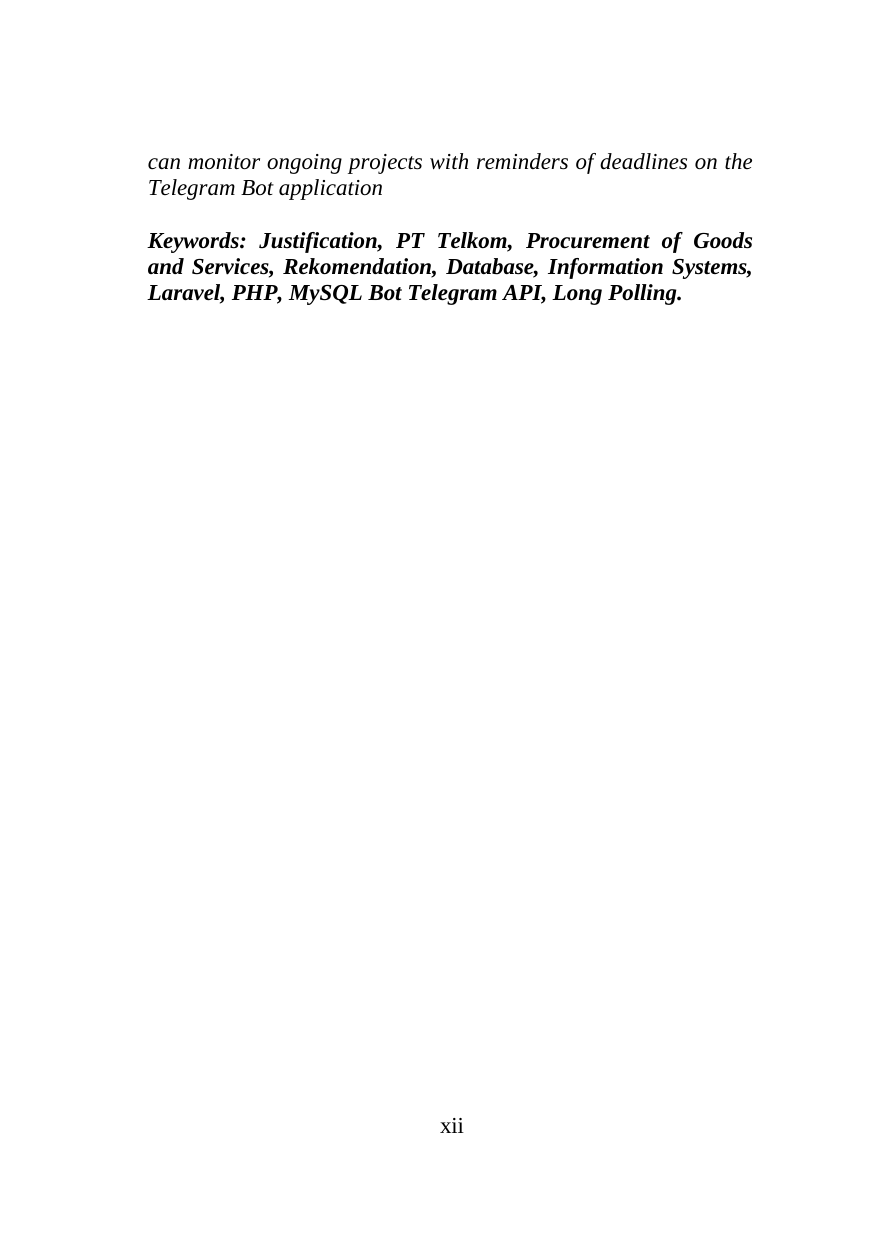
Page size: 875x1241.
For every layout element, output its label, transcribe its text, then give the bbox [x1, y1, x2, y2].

text Keywords: Justification, PT Telkom, Procurement of Goods and Services, Rekomendation, Database, Information Systems, Laravel, PHP, MySQL Bot Telegram API, Long Polling. [148, 227, 756, 306]
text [148, 148, 756, 200]
